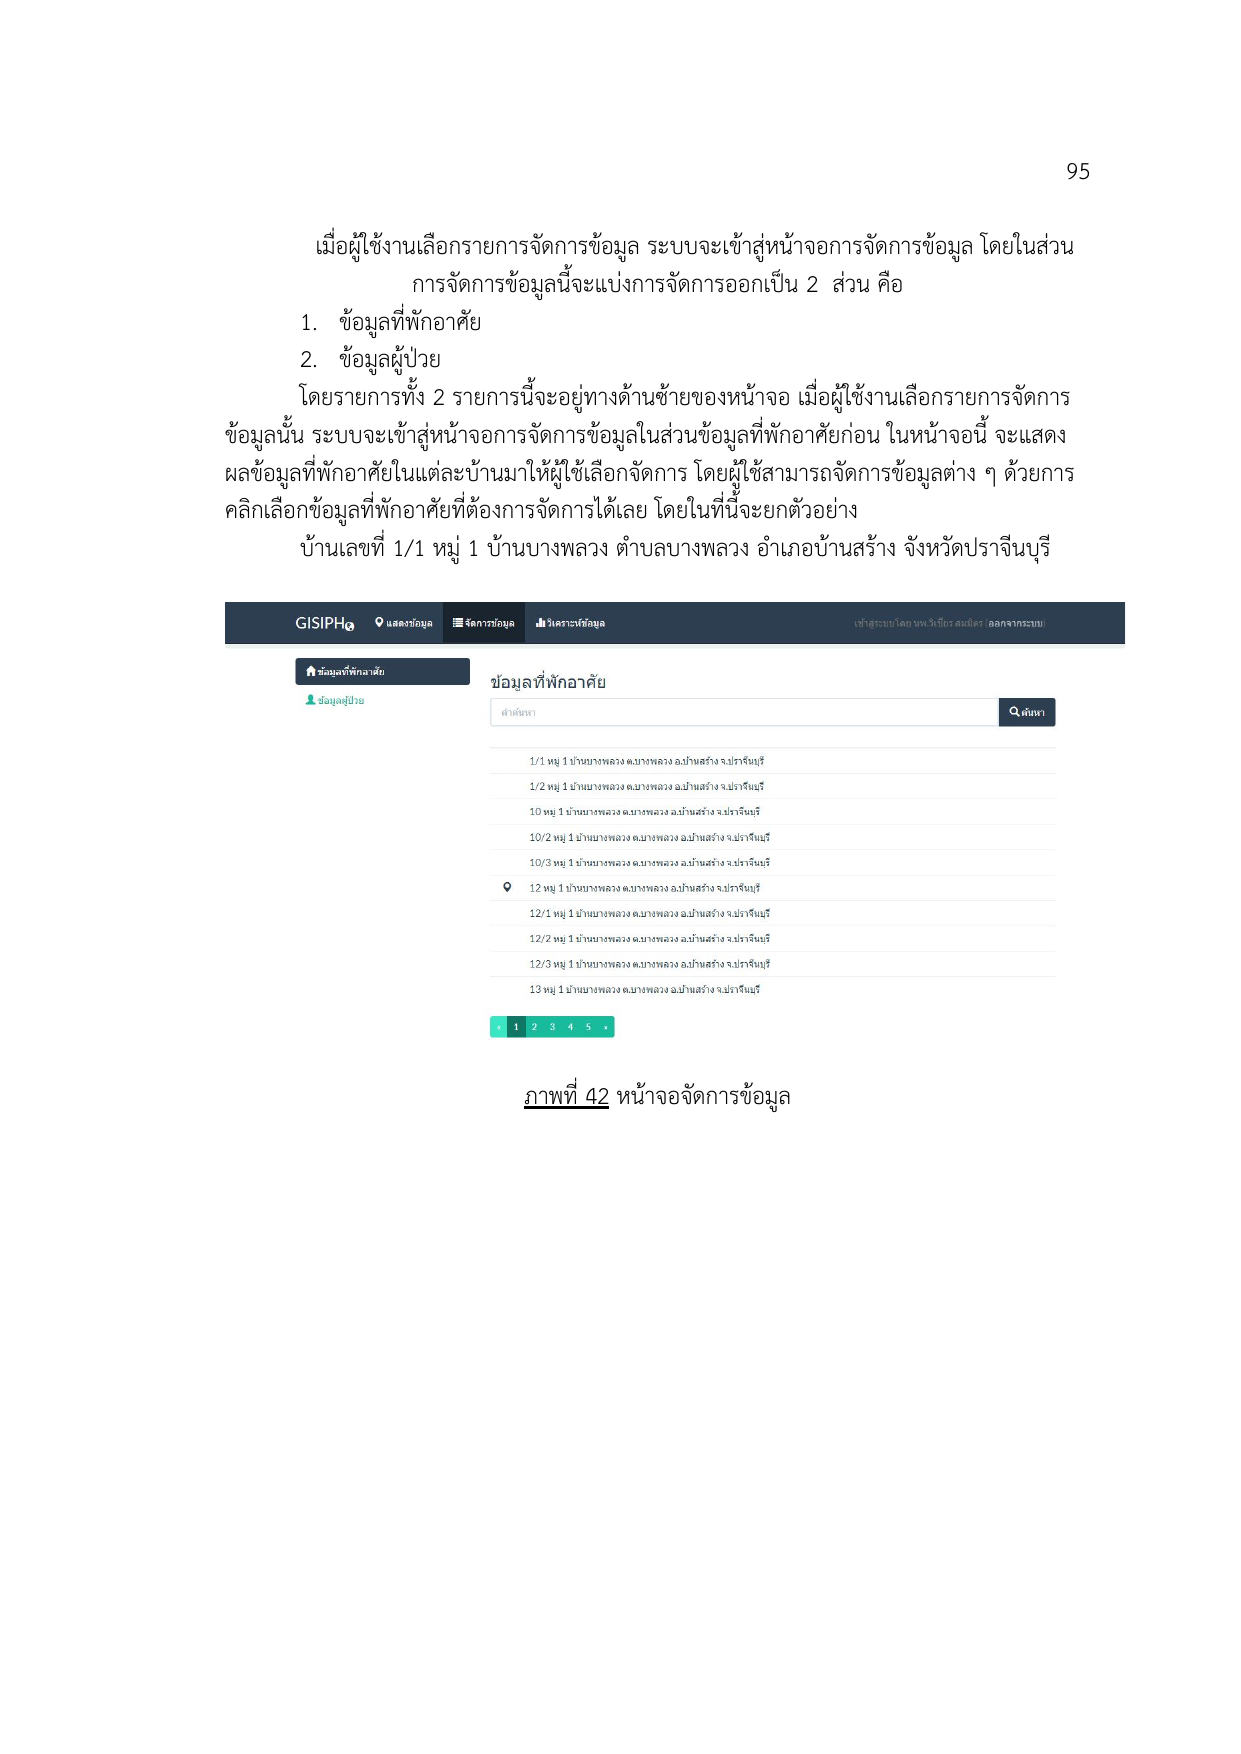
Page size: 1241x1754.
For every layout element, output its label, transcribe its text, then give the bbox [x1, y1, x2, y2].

text บ้านเลขที่ 1/1 หมู่ 1 บ้านบางพลวง ตำบลบางพลวง อำเภอบ้านสร้าง จังหวัดปราจีนบุรี [225, 527, 1090, 565]
text 2. ข้อมูลผู้ป่วย [225, 338, 1090, 376]
subtitle ภาพที่ 42 หน้าจอจัดการข้อมูล [225, 1075, 1090, 1112]
picture [225, 602, 1125, 1050]
text โดยรายการทั้ง 2 รายการนี้จะอยู่ทางด้านซ้ายของหน้าจอ เมื่อผู้ใช้งานเลือกรายการจัดการข้อมูลนั้น ระบบจะเข้าสู่หน้าจอการจัดการข้อมูลในส่วนข้อมูลที่พักอาศัยก่อน ในหน้าจอนี้ จะแสดงผลข้อมูลที่พักอาศัยในแต่ละบ้านมาให้ผู้ใช้เลือกจัดการ โดยผู้ใช้สามารถจัดการข้อมูลต่าง ๆ ด้วยการคลิกเลือกข้อมูลที่พักอาศัยที่ต้องการจัดการได้เลย โดยในที่นี้จะยกตัวอย่าง [225, 376, 1090, 527]
text 1. ข้อมูลที่พักอาศัย [225, 301, 1090, 338]
text ภาพที่ 41 หน้าต่างประวัติโรคเรื้อรังของแต่ละบุคคล เมื่อผู้ใช้งานเลือกรายการจัดการข้อมูล ระบบจะเข้าสู่หน้าจอการจัดการข้อมูล โดยในส่วนการจัดการข้อมูลนี้จะแบ่งการจัดการออกเป็น 2 ส่วน คือ [225, 225, 1090, 301]
